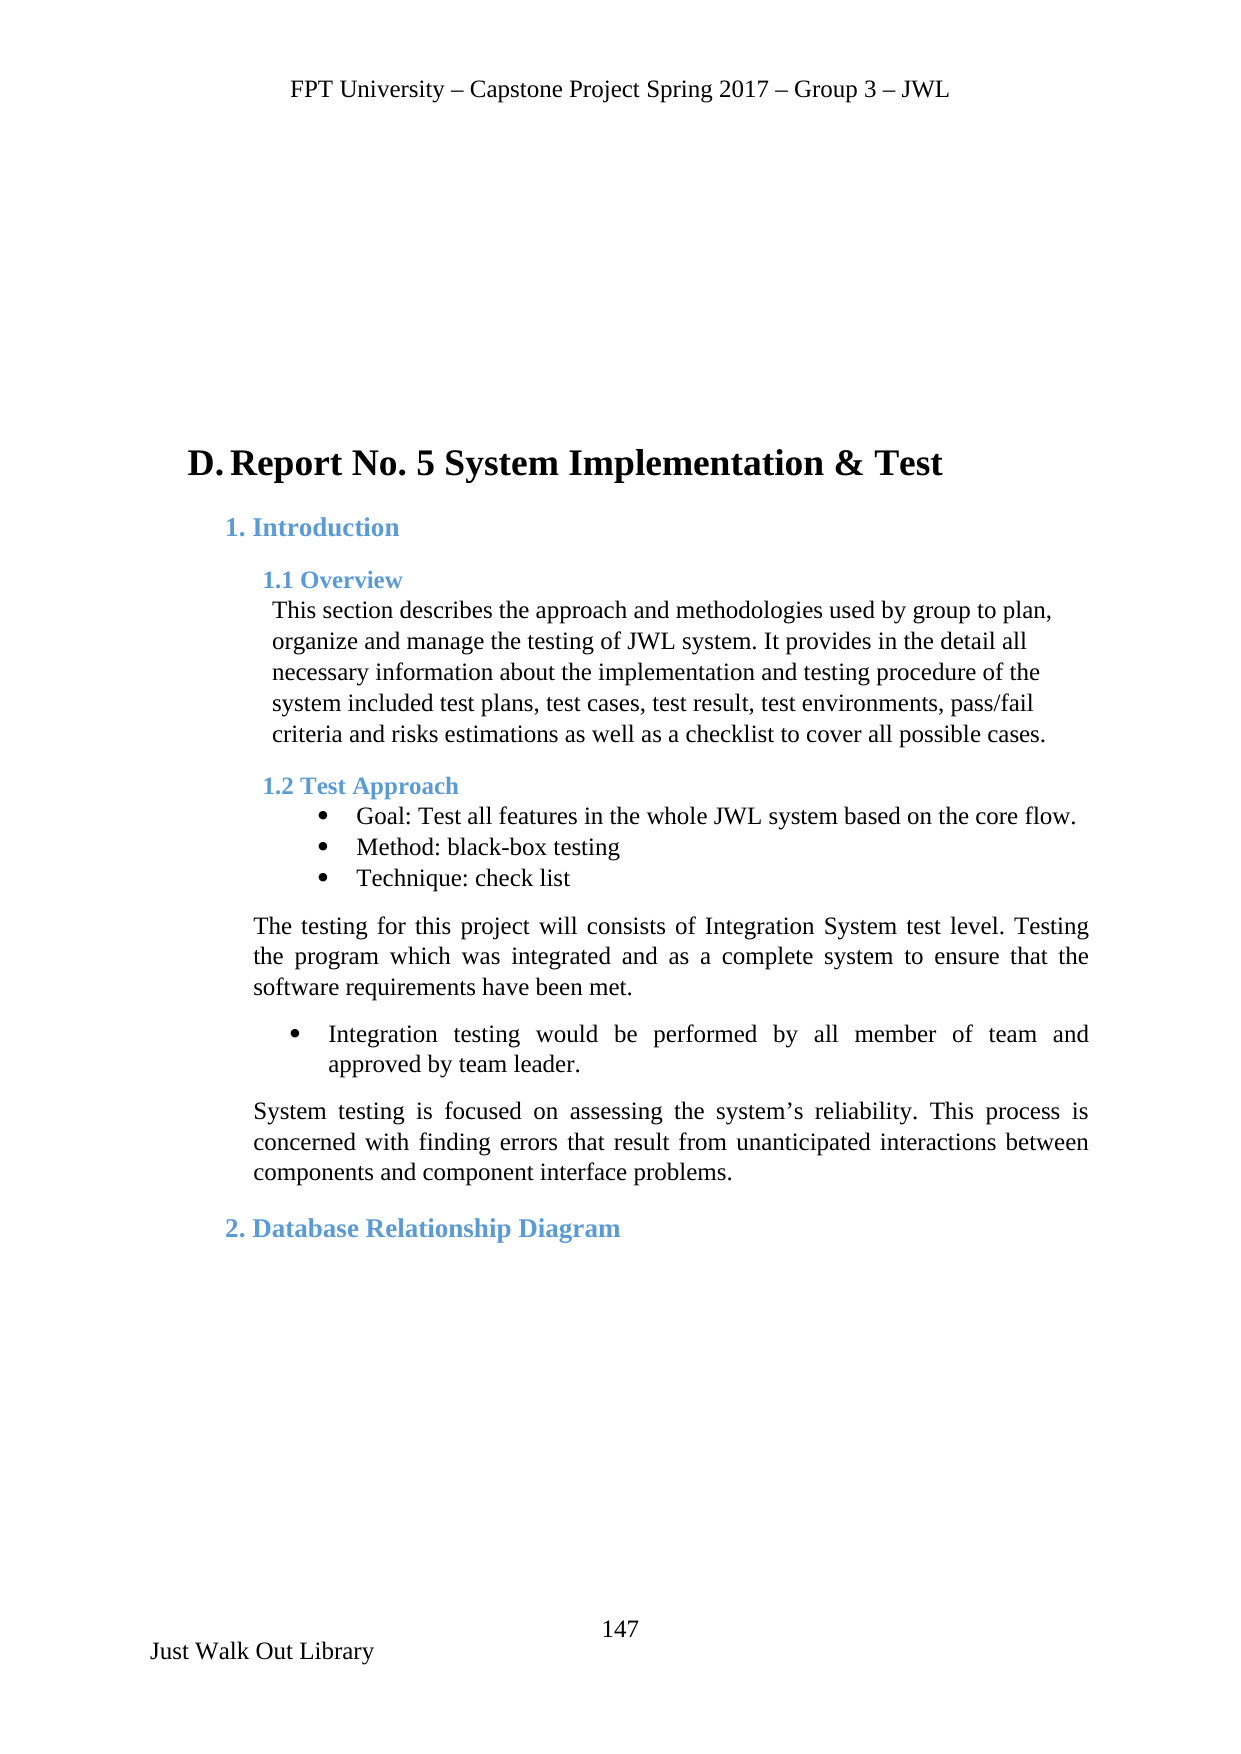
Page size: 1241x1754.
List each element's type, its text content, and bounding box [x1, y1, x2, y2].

subtitle Test Approach [262, 771, 1090, 800]
subtitle Overview [262, 565, 1090, 593]
subtitle Database Relationship Diagram [225, 1212, 1090, 1244]
list Method: black-box testing [319, 832, 1090, 861]
subtitle Introduction [225, 511, 1090, 542]
list Goal: Test all features in the whole JWL system based on the core flow. [319, 801, 1090, 830]
list This section describes the approach and methodologies used by group to plan, organize and manage the testing of JWL system. It provides in the detail all necessary information about the implementation and testing procedure of the system included test plans, test cases, test result, test environments, pass/fail criteria and risks estimations as well as a checklist to cover all possible cases. [272, 595, 1090, 748]
list Technique: check list [319, 863, 1090, 892]
list Integration testing would be performed by all member of team and approved by team leader. [291, 1019, 1090, 1078]
text The testing for this project will consists of Integration System test level. Testing the program which was integrated and as a complete system to ensure that the software requirements have been met. [253, 911, 1090, 1000]
subtitle Report No. 5 System Implementation & Test [187, 441, 1090, 484]
text System testing is focused on assessing the system’s reliability. This process is concerned with finding errors that result from unanticipated interactions between components and component interface problems. [253, 1096, 1090, 1186]
